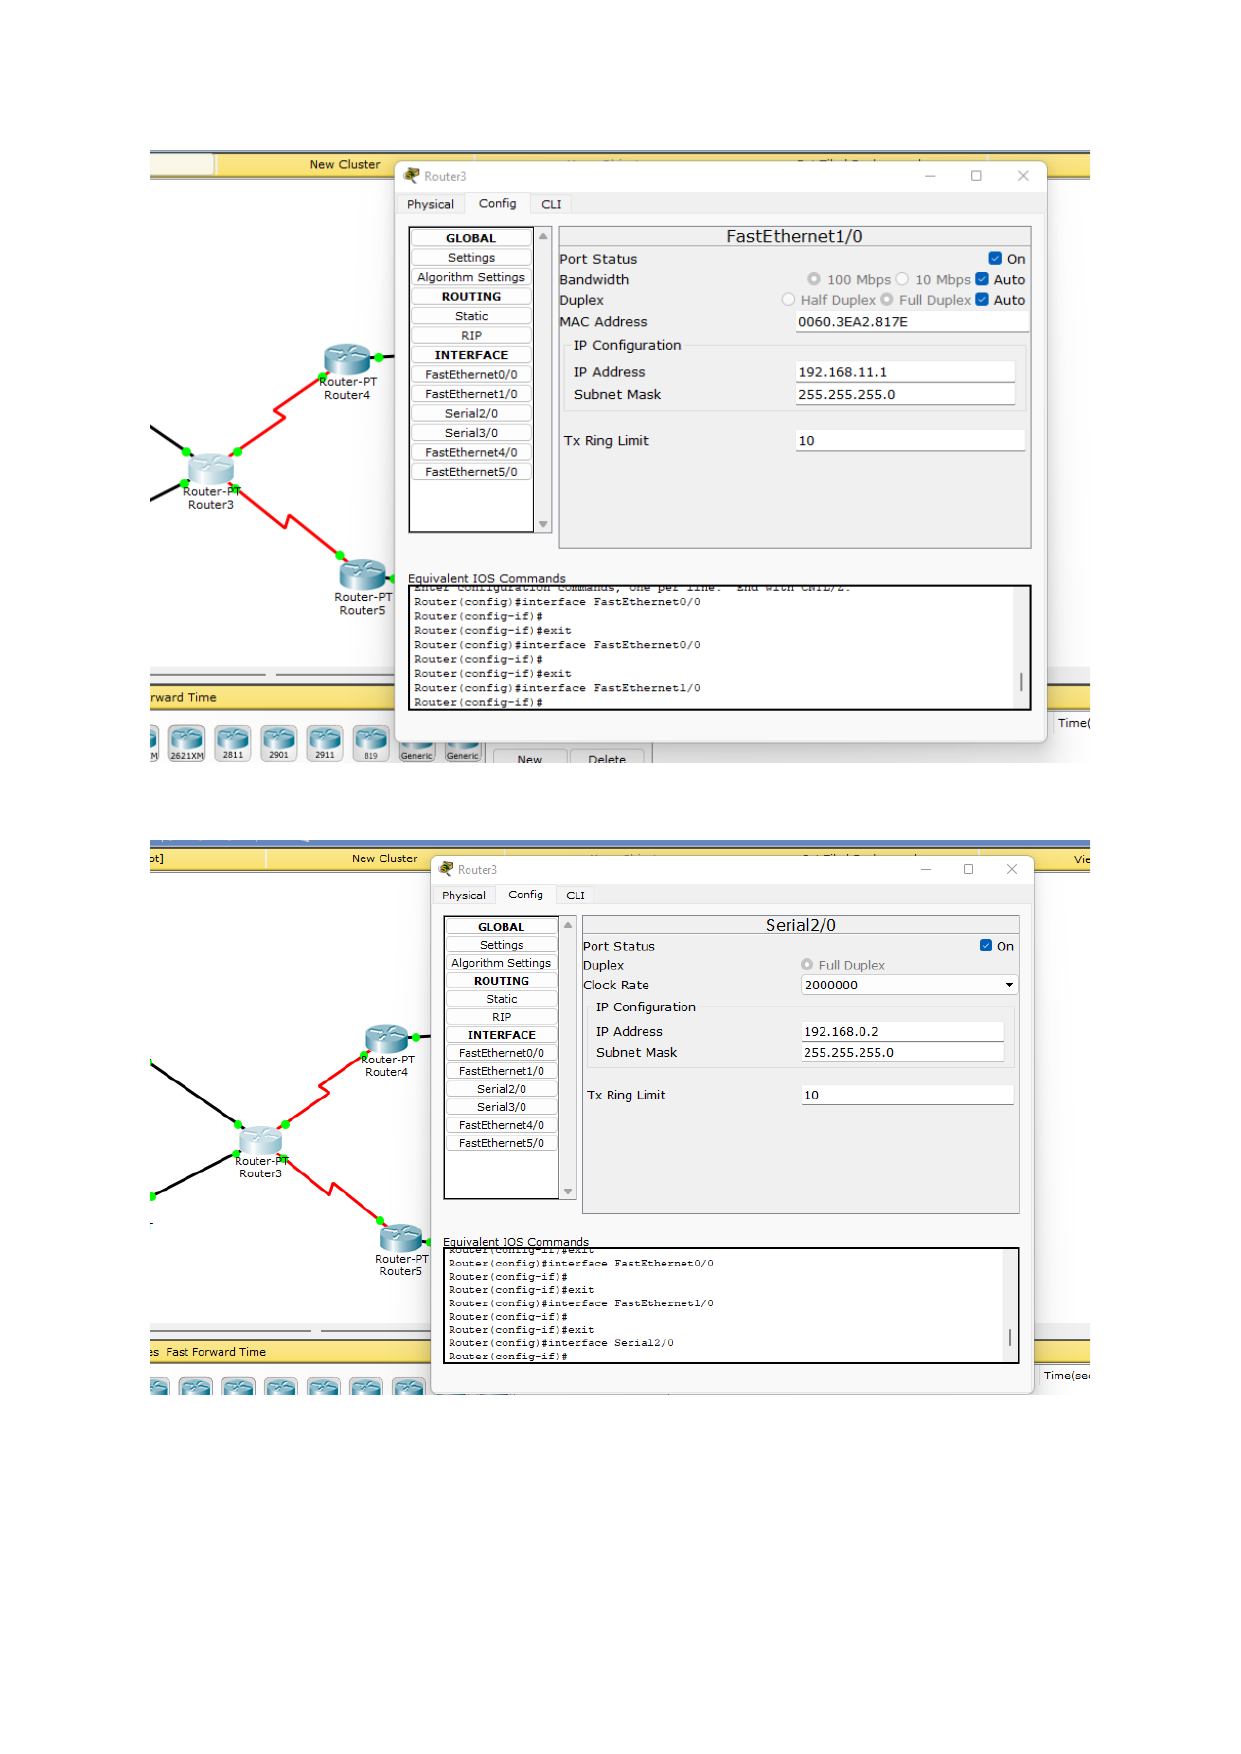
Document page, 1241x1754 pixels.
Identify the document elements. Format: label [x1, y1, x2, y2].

picture [150, 840, 1091, 1395]
picture [150, 150, 1091, 763]
